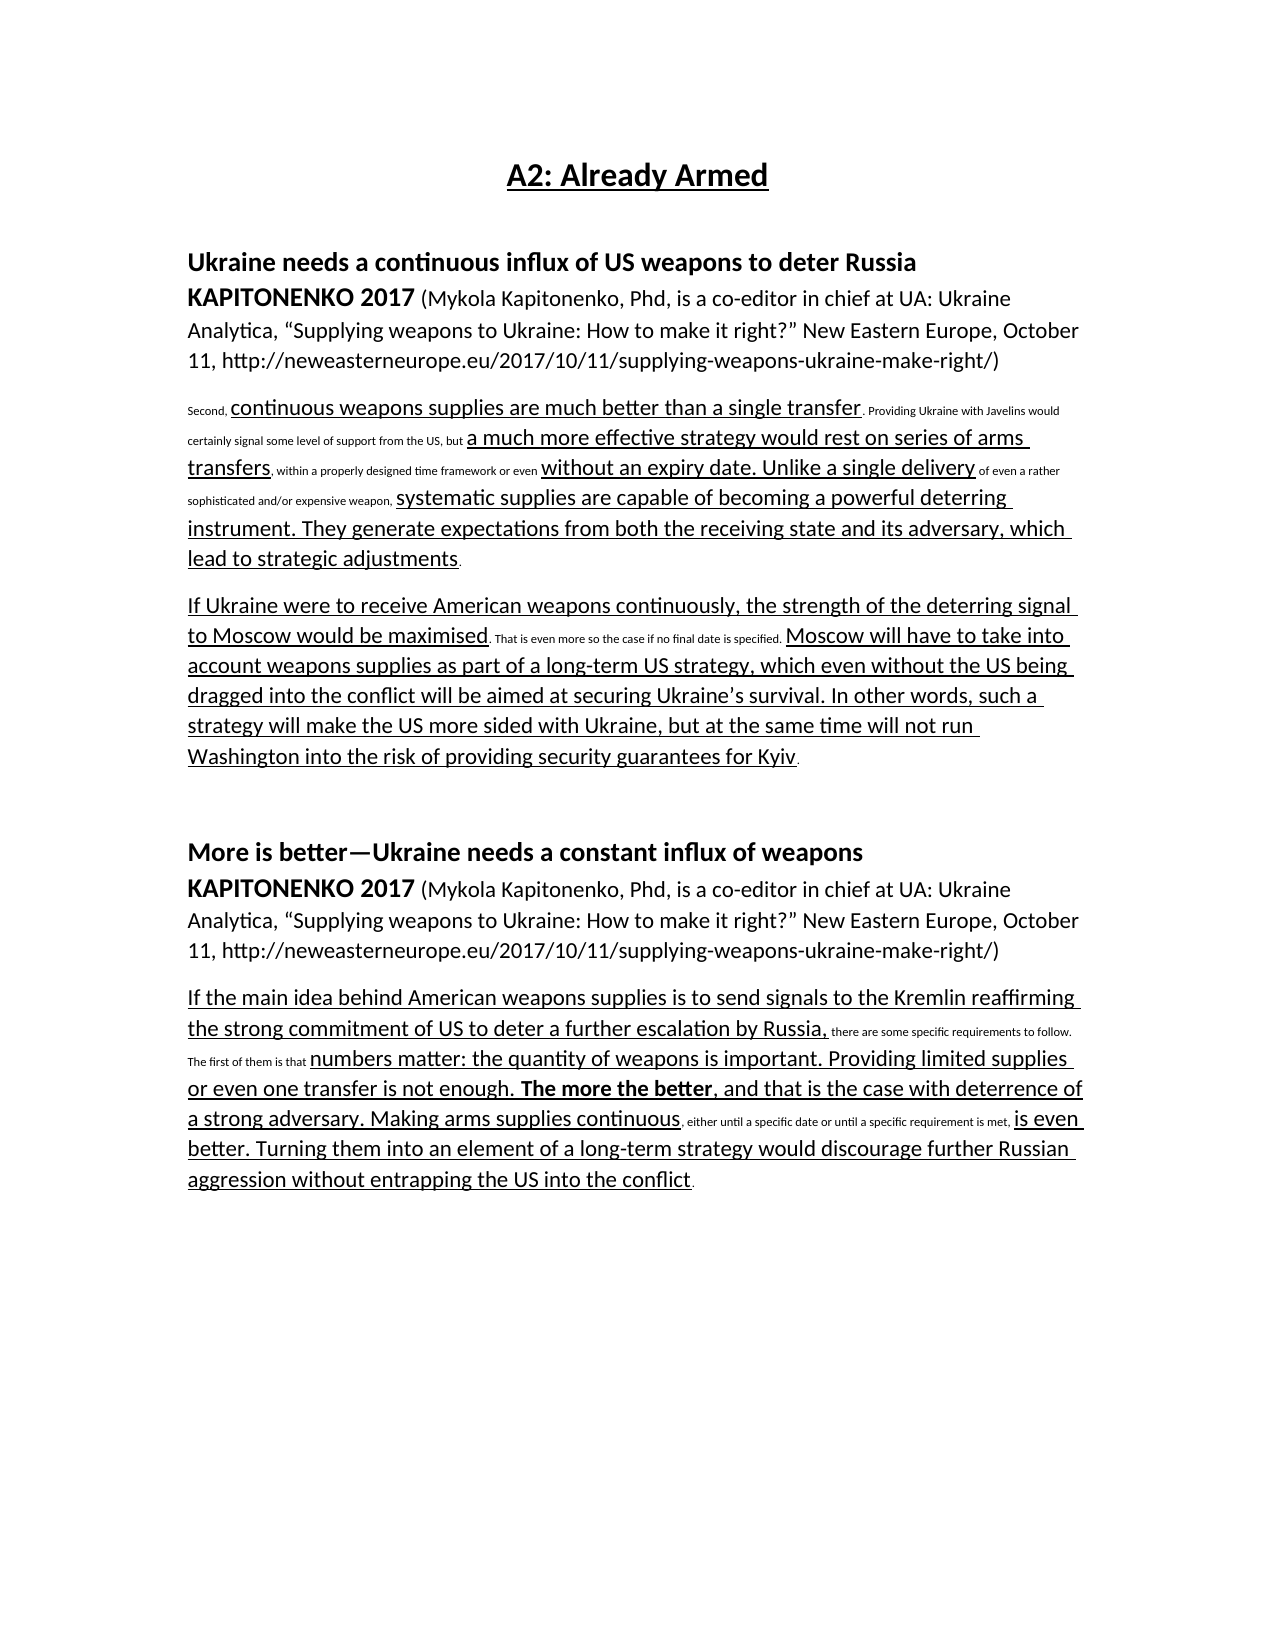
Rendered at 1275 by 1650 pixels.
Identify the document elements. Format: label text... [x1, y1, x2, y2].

subtitle A2: Already Armed [187, 154, 1087, 195]
text KAPITONENKO 2017 (Mykola Kapitonenko, Phd, is a co-editor in chief at UA: Ukraine Analytica, “Supplying weapons to Ukraine: How to make it right?” New Eastern Europe, October 11, http://neweasterneurope.eu/2017/10/11/supplying-weapons-ukraine-make-right/) [187, 871, 1087, 965]
text KAPITONENKO 2017 (Mykola Kapitonenko, Phd, is a co-editor in chief at UA: Ukraine Analytica, “Supplying weapons to Ukraine: How to make it right?” New Eastern Europe, October 11, http://neweasterneurope.eu/2017/10/11/supplying-weapons-ukraine-make-right/) [187, 281, 1087, 374]
subtitle More is better—Ukraine needs a constant influx of weapons [187, 836, 1087, 869]
subtitle Ukraine needs a continuous influx of US weapons to deter Russia [187, 245, 1087, 278]
text Second, continuous weapons supplies are much better than a single transfer. Providing Ukraine with Javelins would certainly signal some level of support from the US, but a much more effective strategy would rest on series of arms transfers, within a properly designed time framework or even without an expiry date. Unlike a single delivery of even a rather sophisticated and/or expensive weapon, systematic supplies are capable of becoming a powerful deterring instrument. They generate expectations from both the receiving state and its adversary, which lead to strategic adjustments. [187, 393, 1087, 572]
text If the main idea behind American weapons supplies is to send signals to the Kremlin reaffirming the strong commitment of US to deter a further escalation by Russia, there are some specific requirements to follow. The first of them is that numbers matter: the quantity of weapons is important. Providing limited supplies or even one transfer is not enough. The more the better, and that is the case with deterrence of a strong adversary. Making arms supplies continuous, either until a specific date or until a specific requirement is met, is even better. Turning them into an element of a long-term strategy would discourage further Russian aggression without entrapping the US into the conflict. [187, 983, 1087, 1193]
text If Ukraine were to receive American weapons continuously, the strength of the deterring signal to Moscow would be maximised. That is even more so the case if no final date is specified. Moscow will have to take into account weapons supplies as part of a long-term US strategy, which even without the US being dragged into the conflict will be aimed at securing Ukraine’s survival. In other words, such a strategy will make the US more sided with Ukraine, but at the same time will not run Washington into the risk of providing security guarantees for Kyiv. [187, 591, 1087, 770]
